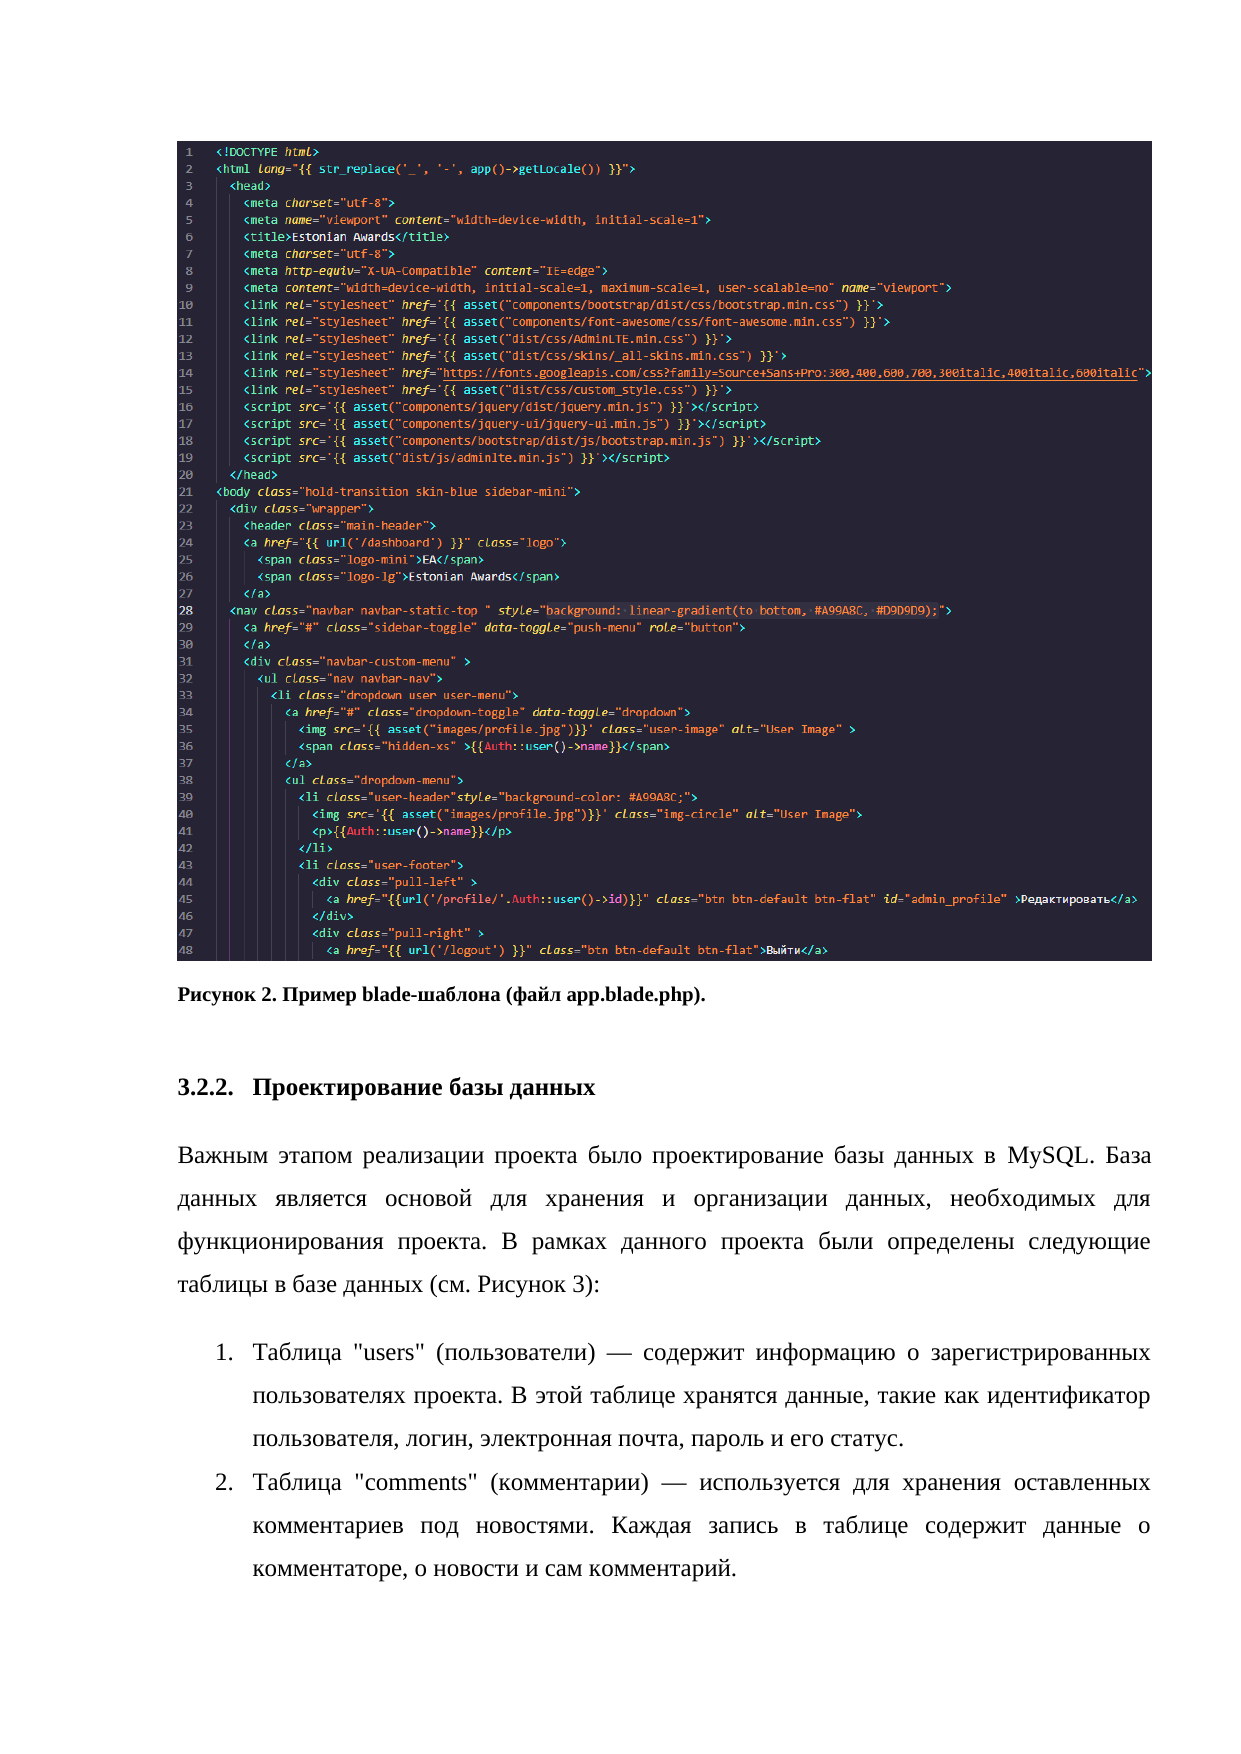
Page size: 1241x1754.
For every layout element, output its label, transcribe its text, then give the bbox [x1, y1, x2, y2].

picture [177, 141, 1152, 961]
subtitle Проектирование базы данных [177, 1031, 1152, 1100]
text Важным этапом реализации проекта было проектирование базы данных в MySQL. База данных является основой для хранения и организации данных, необходимых для функционирования проекта. В рамках данного проекта были определены следующие таблицы в базе данных (см. Рисунок 3): [177, 1140, 1152, 1298]
list Таблица "comments" (комментарии) — используется для хранения оставленных комментариев под новостями. Каждая запись в таблице содержит данные о комментаторе, о новости и сам комментарий. [215, 1467, 1152, 1582]
list Таблица "users" (пользователи) — содержит информацию о зарегистрированных пользователях проекта. В этой таблице хранятся данные, такие как идентификатор пользователя, логин, электронная почта, пароль и его статус. [215, 1337, 1152, 1452]
